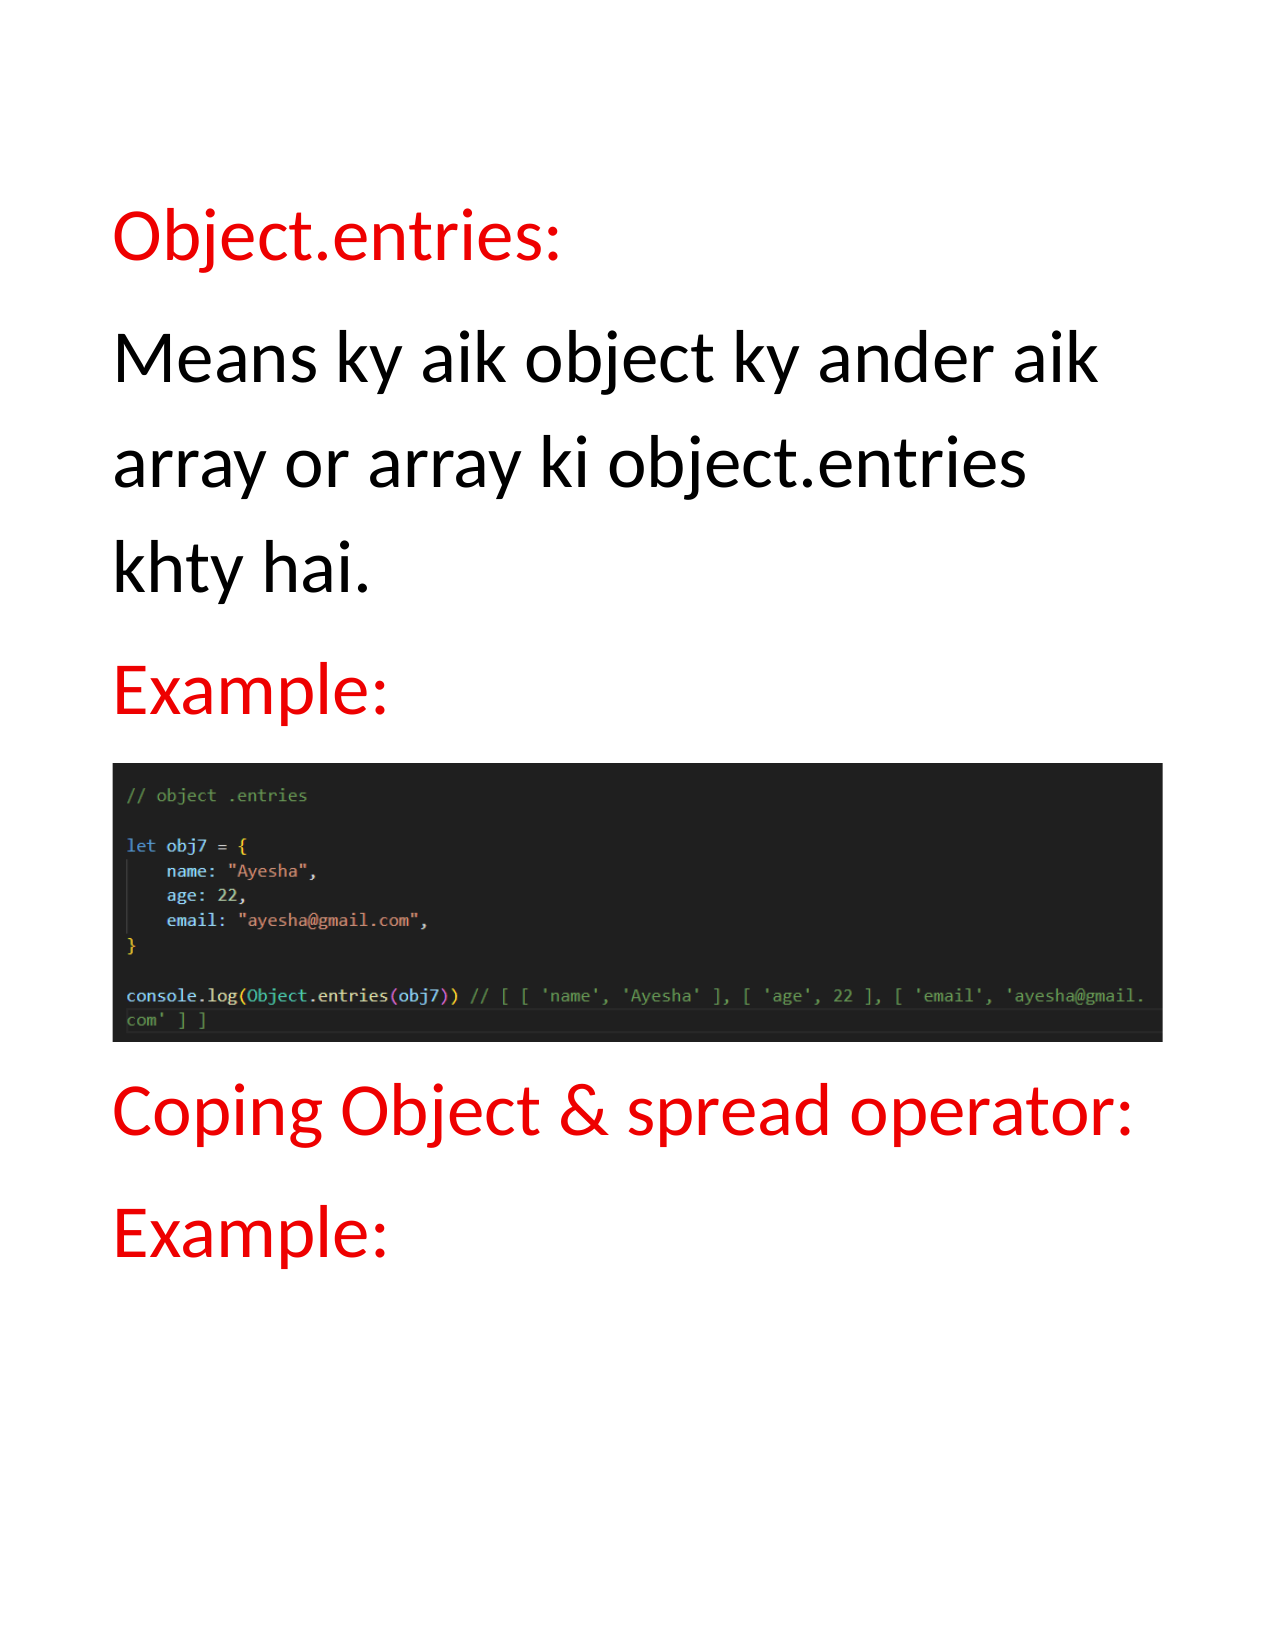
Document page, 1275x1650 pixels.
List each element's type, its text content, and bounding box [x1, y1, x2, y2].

text Example: [112, 1185, 1162, 1276]
text Coping Object & spread operator: [112, 1063, 1162, 1154]
text Means ky aik object ky ander aik array or array ki object.entries khty hai. [112, 309, 1162, 611]
text Object.entries: [112, 187, 1162, 279]
picture [112, 763, 1163, 1042]
text Example: [112, 642, 1162, 733]
